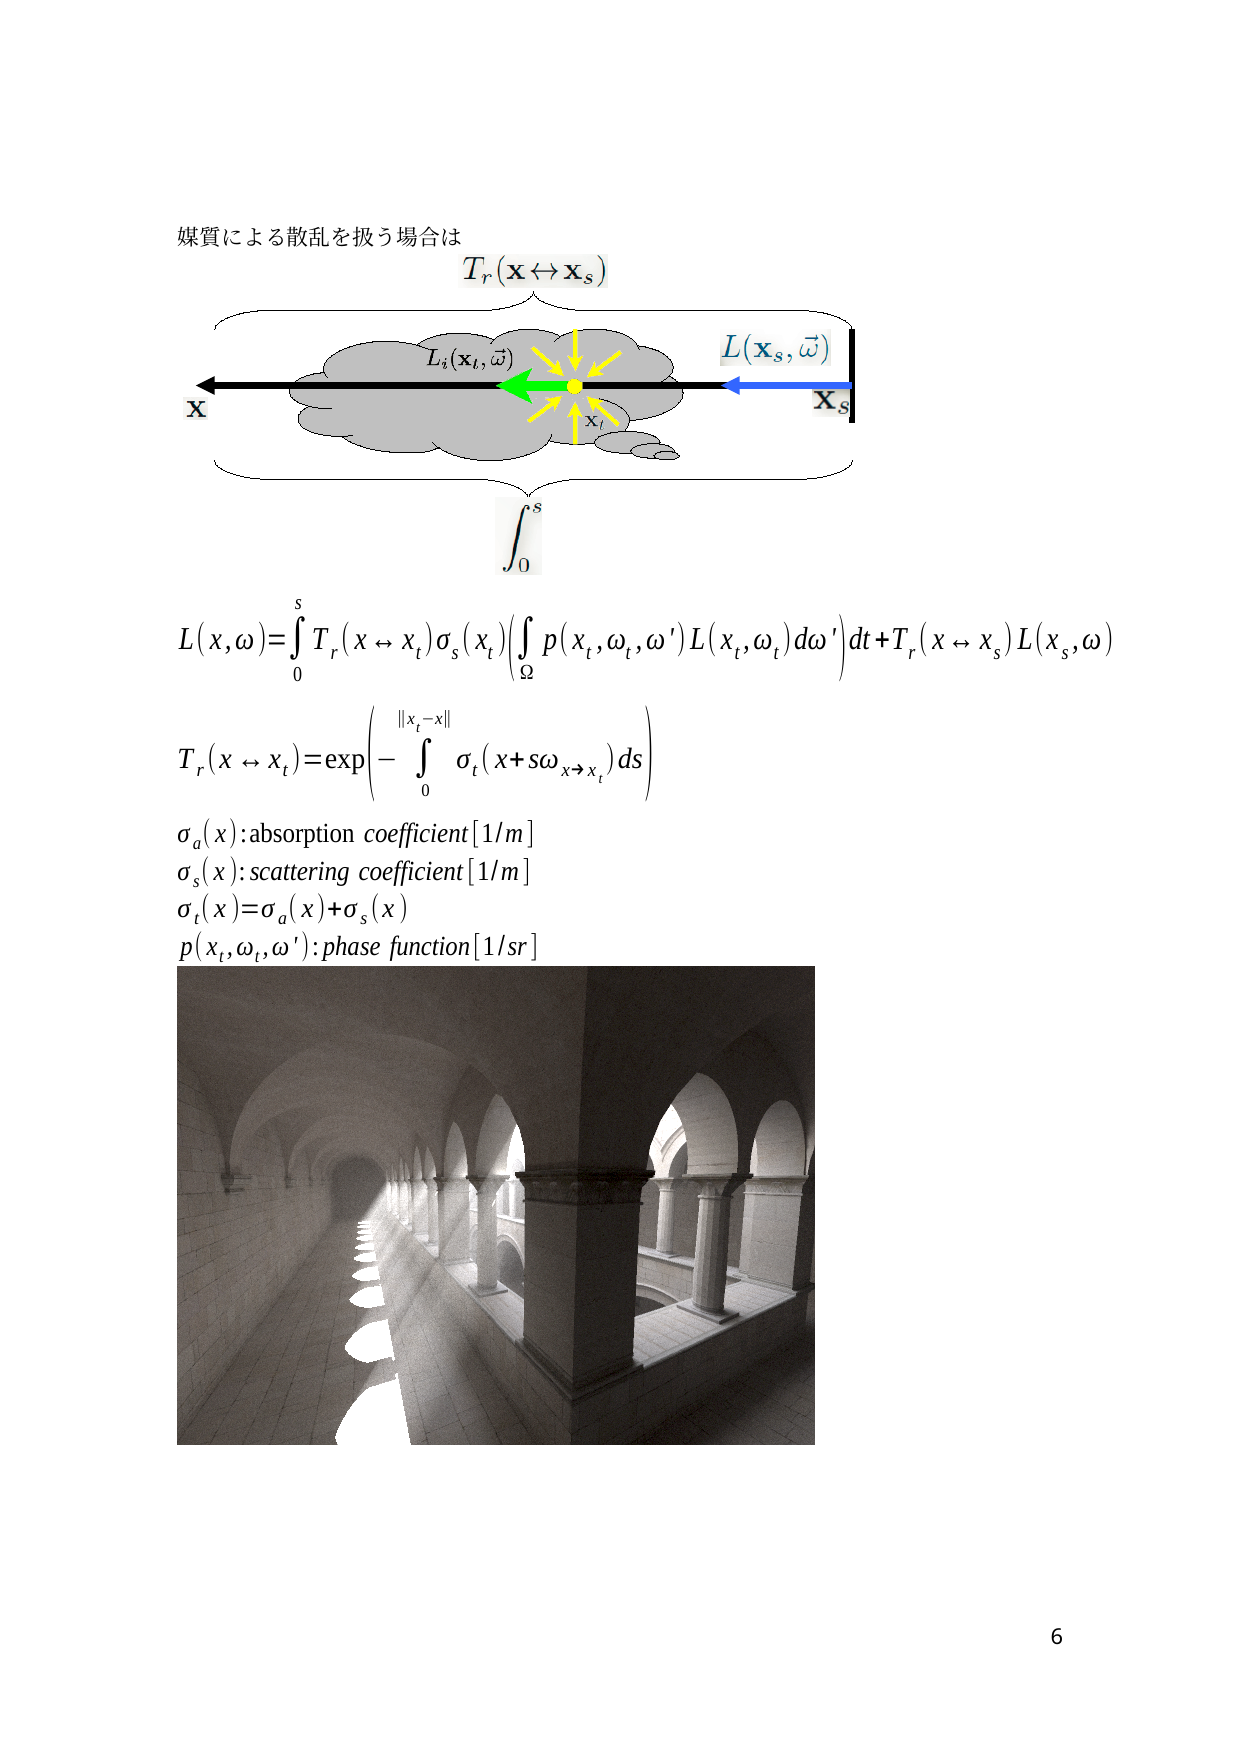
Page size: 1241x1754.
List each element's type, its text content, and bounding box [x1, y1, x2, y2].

picture [183, 397, 208, 420]
picture [420, 329, 627, 446]
picture [720, 329, 831, 366]
picture [812, 389, 850, 417]
picture [495, 497, 542, 575]
text 媒質による散乱を扱う場合は [177, 217, 1063, 254]
picture [458, 254, 608, 288]
picture [177, 966, 815, 1445]
